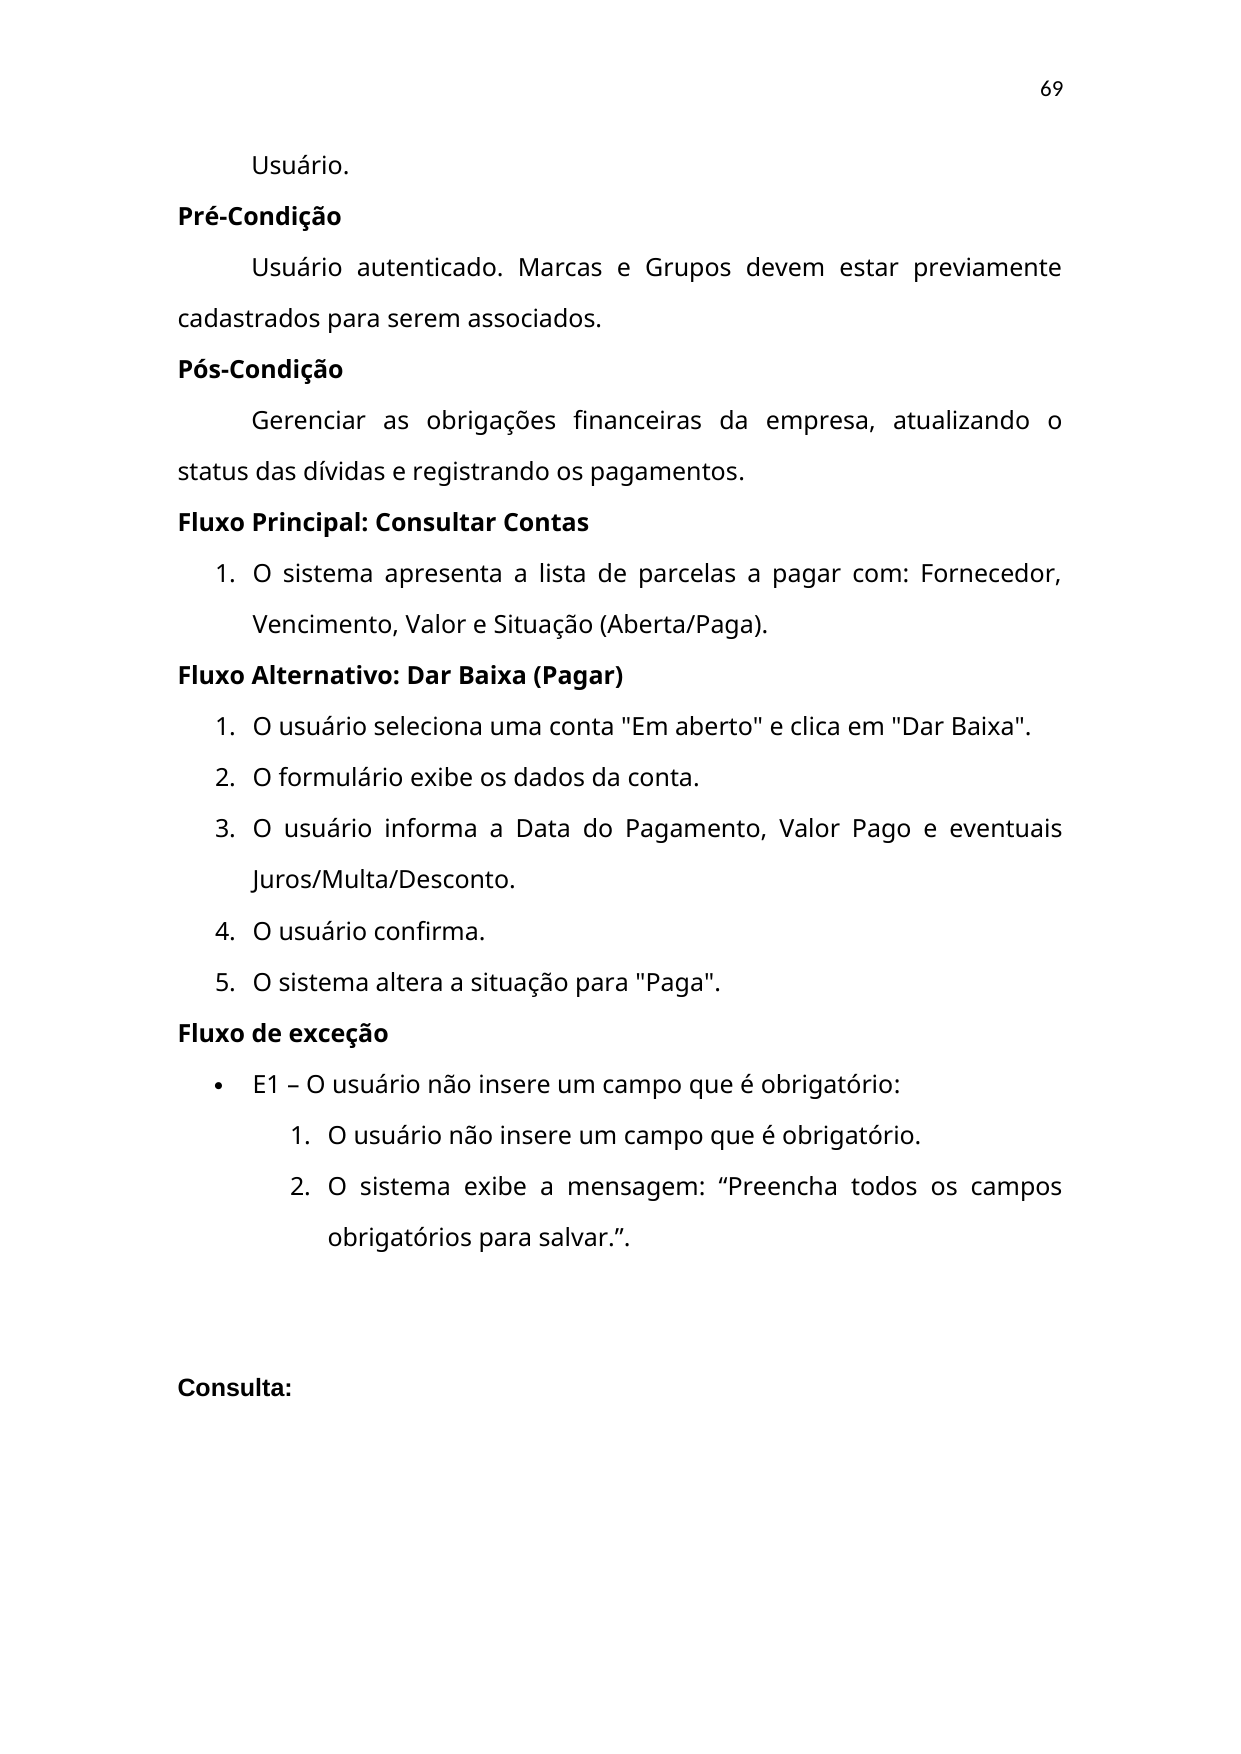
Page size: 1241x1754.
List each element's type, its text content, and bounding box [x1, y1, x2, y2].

list O usuário seleciona uma conta "Em aberto" e clica em "Dar Baixa". [215, 709, 1063, 743]
text Consulta: [177, 1373, 1063, 1401]
list O usuário informa a Data do Pagamento, Valor Pago e eventuais Juros/Multa/Desconto. [215, 811, 1063, 896]
text Pré-Condição [177, 199, 1063, 233]
list O usuário não insere um campo que é obrigatório. [290, 1117, 1063, 1151]
text Gerenciar as obrigações financeiras da empresa, atualizando o status das dívidas e registrando os pagamentos. [177, 403, 1063, 488]
text Fluxo de exceção [177, 1015, 1063, 1049]
list O formulário exibe os dados da conta. [215, 760, 1063, 794]
text Usuário. [177, 148, 1063, 182]
text Usuário autenticado. Marcas e Grupos devem estar previamente cadastrados para serem associados. [177, 250, 1063, 335]
list O sistema altera a situação para "Paga". [215, 964, 1063, 998]
list O sistema exibe a mensagem: “Preencha todos os campos obrigatórios para salvar.”. [290, 1168, 1063, 1253]
list O usuário confirma. [215, 913, 1063, 947]
list O sistema apresenta a lista de parcelas a pagar com: Fornecedor, Vencimento, Valor e Situação (Aberta/Paga). [215, 556, 1063, 641]
text Pós-Condição [177, 352, 1063, 386]
text Fluxo Principal: Consultar Contas [177, 505, 1063, 539]
text Fluxo Alternativo: Dar Baixa (Pagar) [177, 658, 1063, 692]
list E1 – O usuário não insere um campo que é obrigatório: [215, 1066, 1063, 1100]
